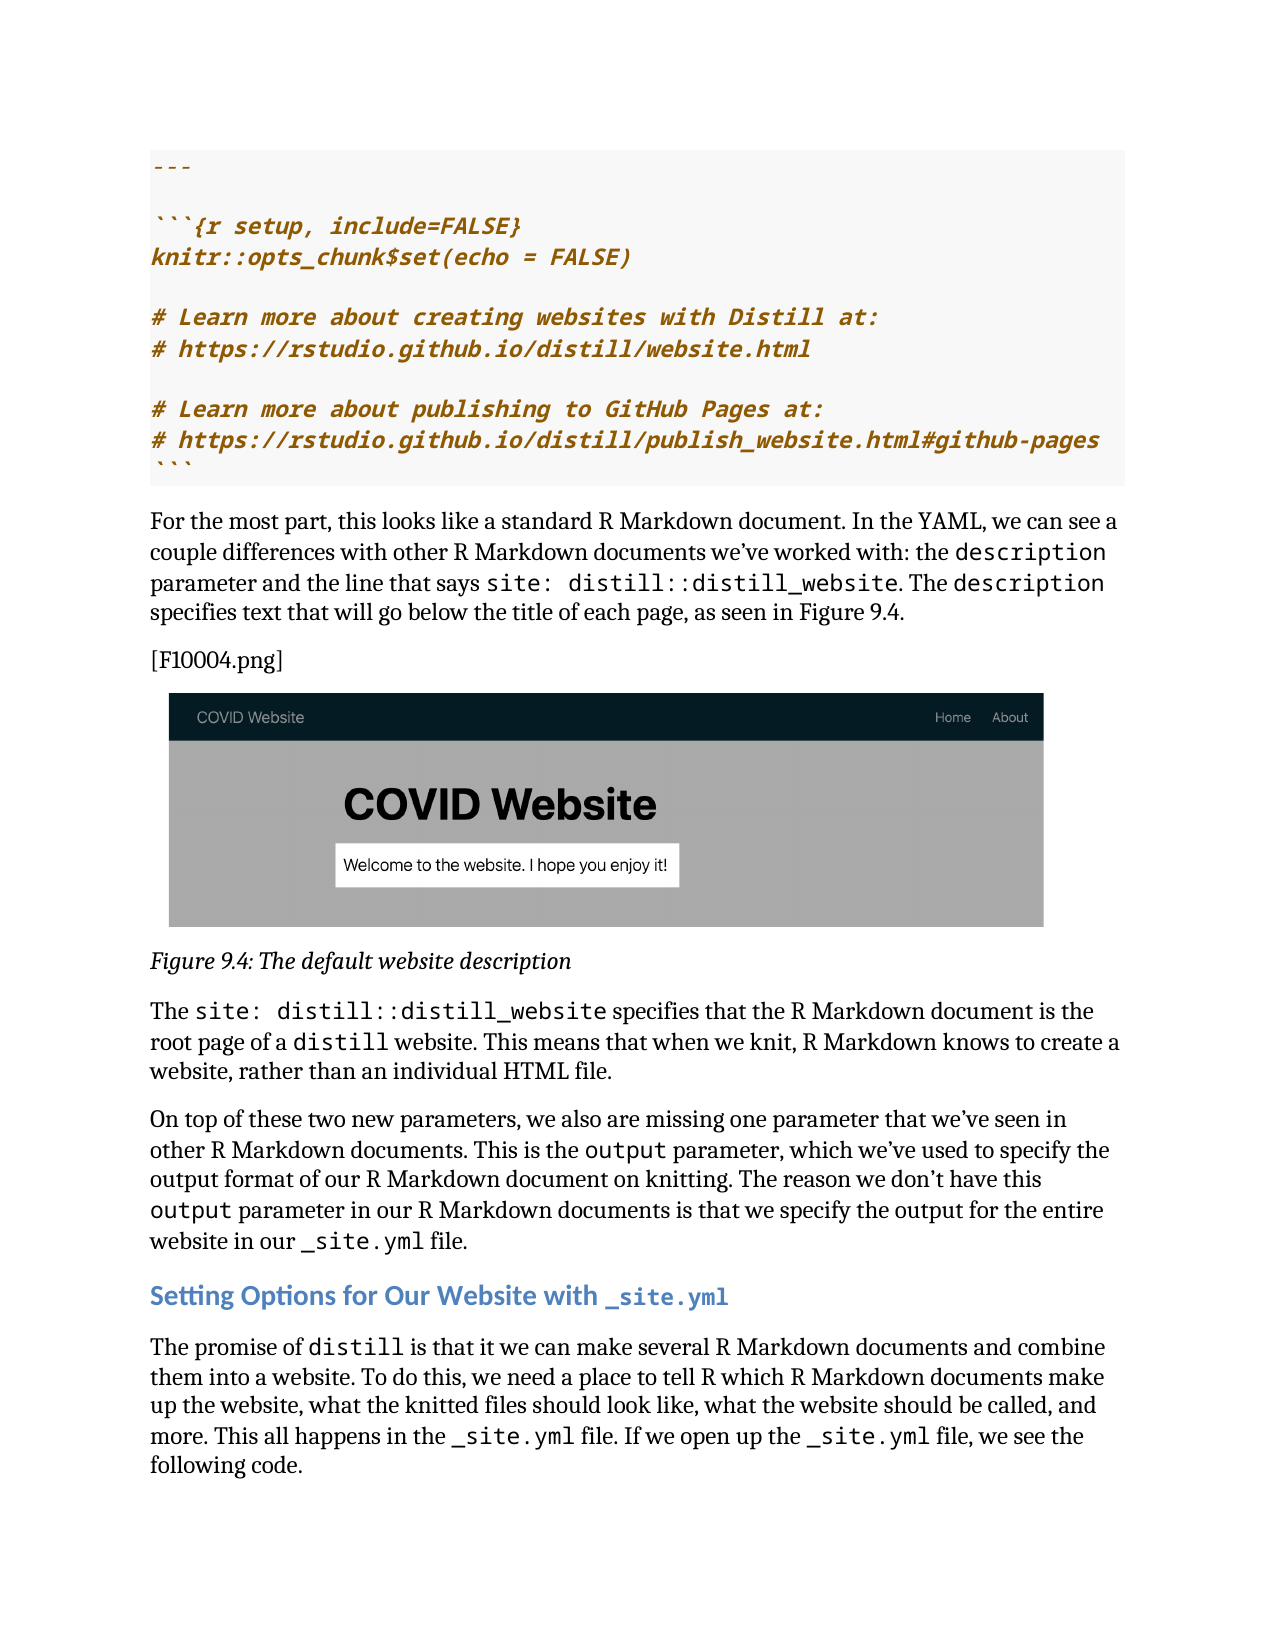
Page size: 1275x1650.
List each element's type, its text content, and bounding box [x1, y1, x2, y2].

text Figure 9.4: The default website description [150, 947, 1125, 976]
text On top of these two new parameters, we also are missing one parameter that we’ve seen in other R Markdown documents. This is the output parameter, which we’ve used to specify the output format of our R Markdown document on knitting. The reason we don’t have this output parameter in our R Markdown documents is that we specify the output for the entire website in our _site.yml file. [150, 1105, 1125, 1256]
text The site: distill::distill_website specifies that the R Markdown document is the root page of a distill website. This means that when we knit, R Markdown knows to create a website, rather than an individual HTML file. [150, 995, 1125, 1086]
text The promise of distill is that it we can make several R Markdown documents and combine them into a website. To do this, we need a place to tell R which R Markdown documents make up the website, what the knitted files should look like, what the website should be called, and more. This all happens in the _site.yml file. If we open up the _site.yml file, we see the following code. [150, 1331, 1125, 1480]
text For the most part, this looks like a standard R Markdown document. In the YAML, we can see a couple differences with other R Markdown documents we’ve worked with: the description parameter and the line that says site: distill::distill_website. The description specifies text that will go below the title of each page, as seen in Figure 9.4. [150, 507, 1125, 627]
subtitle Setting Options for Our Website with _site.yml [150, 1277, 1125, 1312]
picture [168, 693, 1044, 927]
text [F10004.png] [150, 646, 1125, 674]
